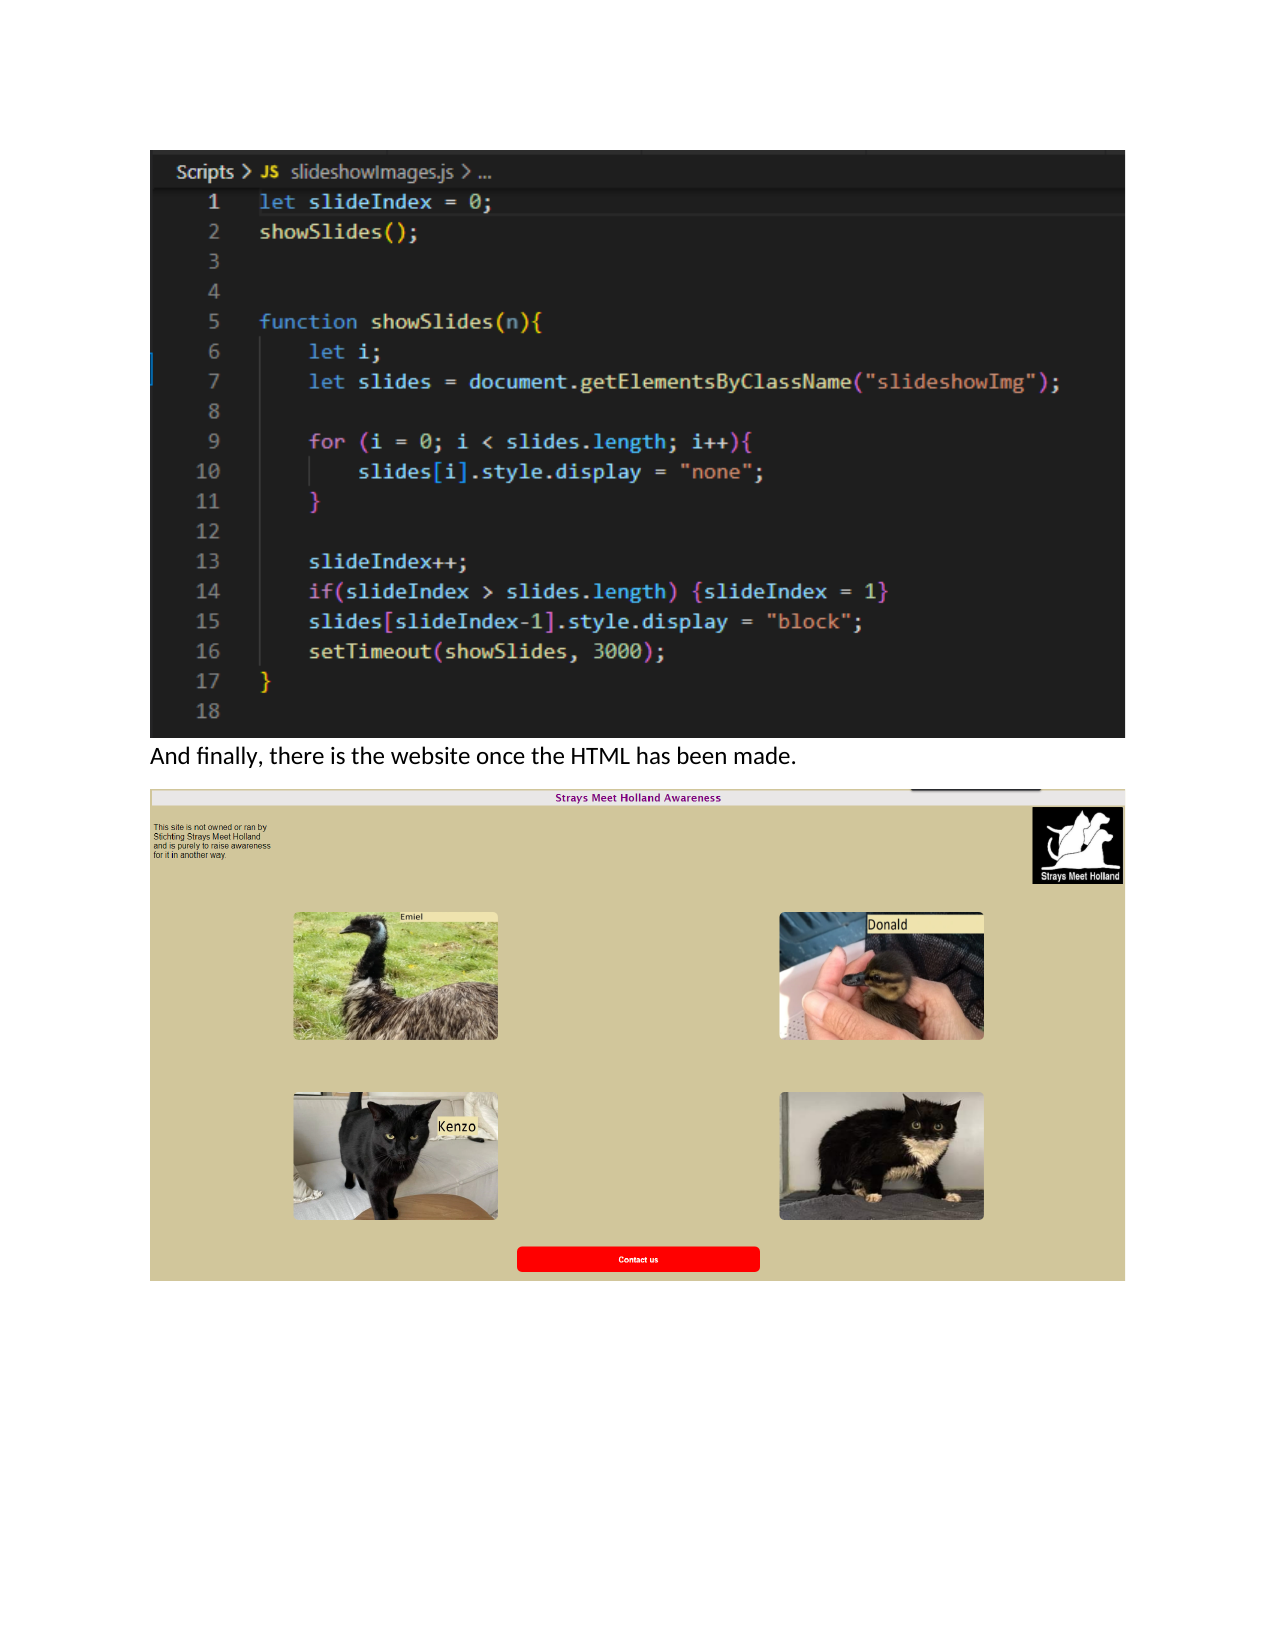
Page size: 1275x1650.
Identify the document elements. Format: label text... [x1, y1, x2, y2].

text And finally, there is the website once the HTML has been made. [150, 738, 1125, 771]
picture [150, 150, 1125, 738]
picture [150, 789, 1125, 1281]
